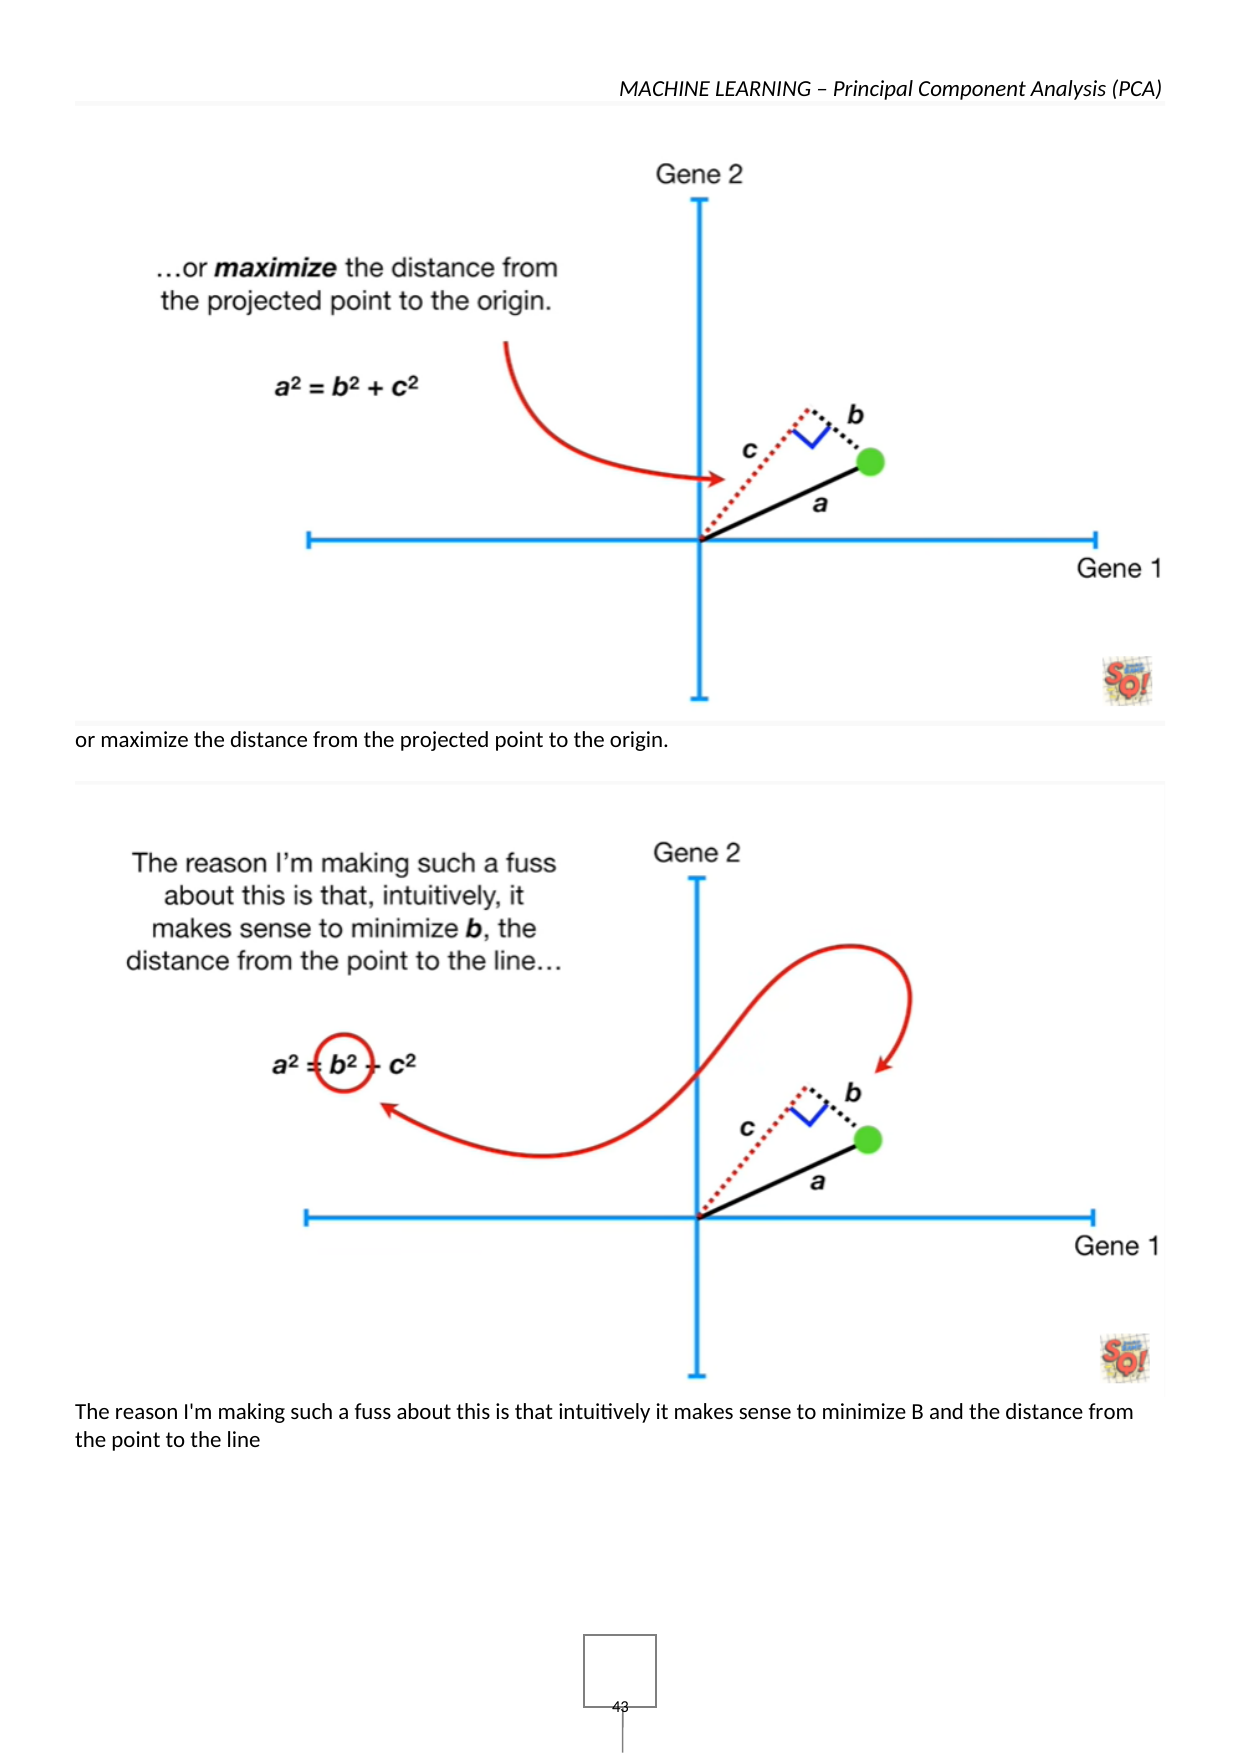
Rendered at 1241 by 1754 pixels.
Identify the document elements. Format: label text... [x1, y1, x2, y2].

picture [75, 781, 1166, 1397]
text The reason I'm making such a fuss about this is that intuitively it makes sense to minimize B and the distance from the point to the line [75, 1397, 1165, 1453]
text or maximize the distance from the projected point to the origin. [75, 726, 1165, 753]
picture [75, 101, 1166, 726]
